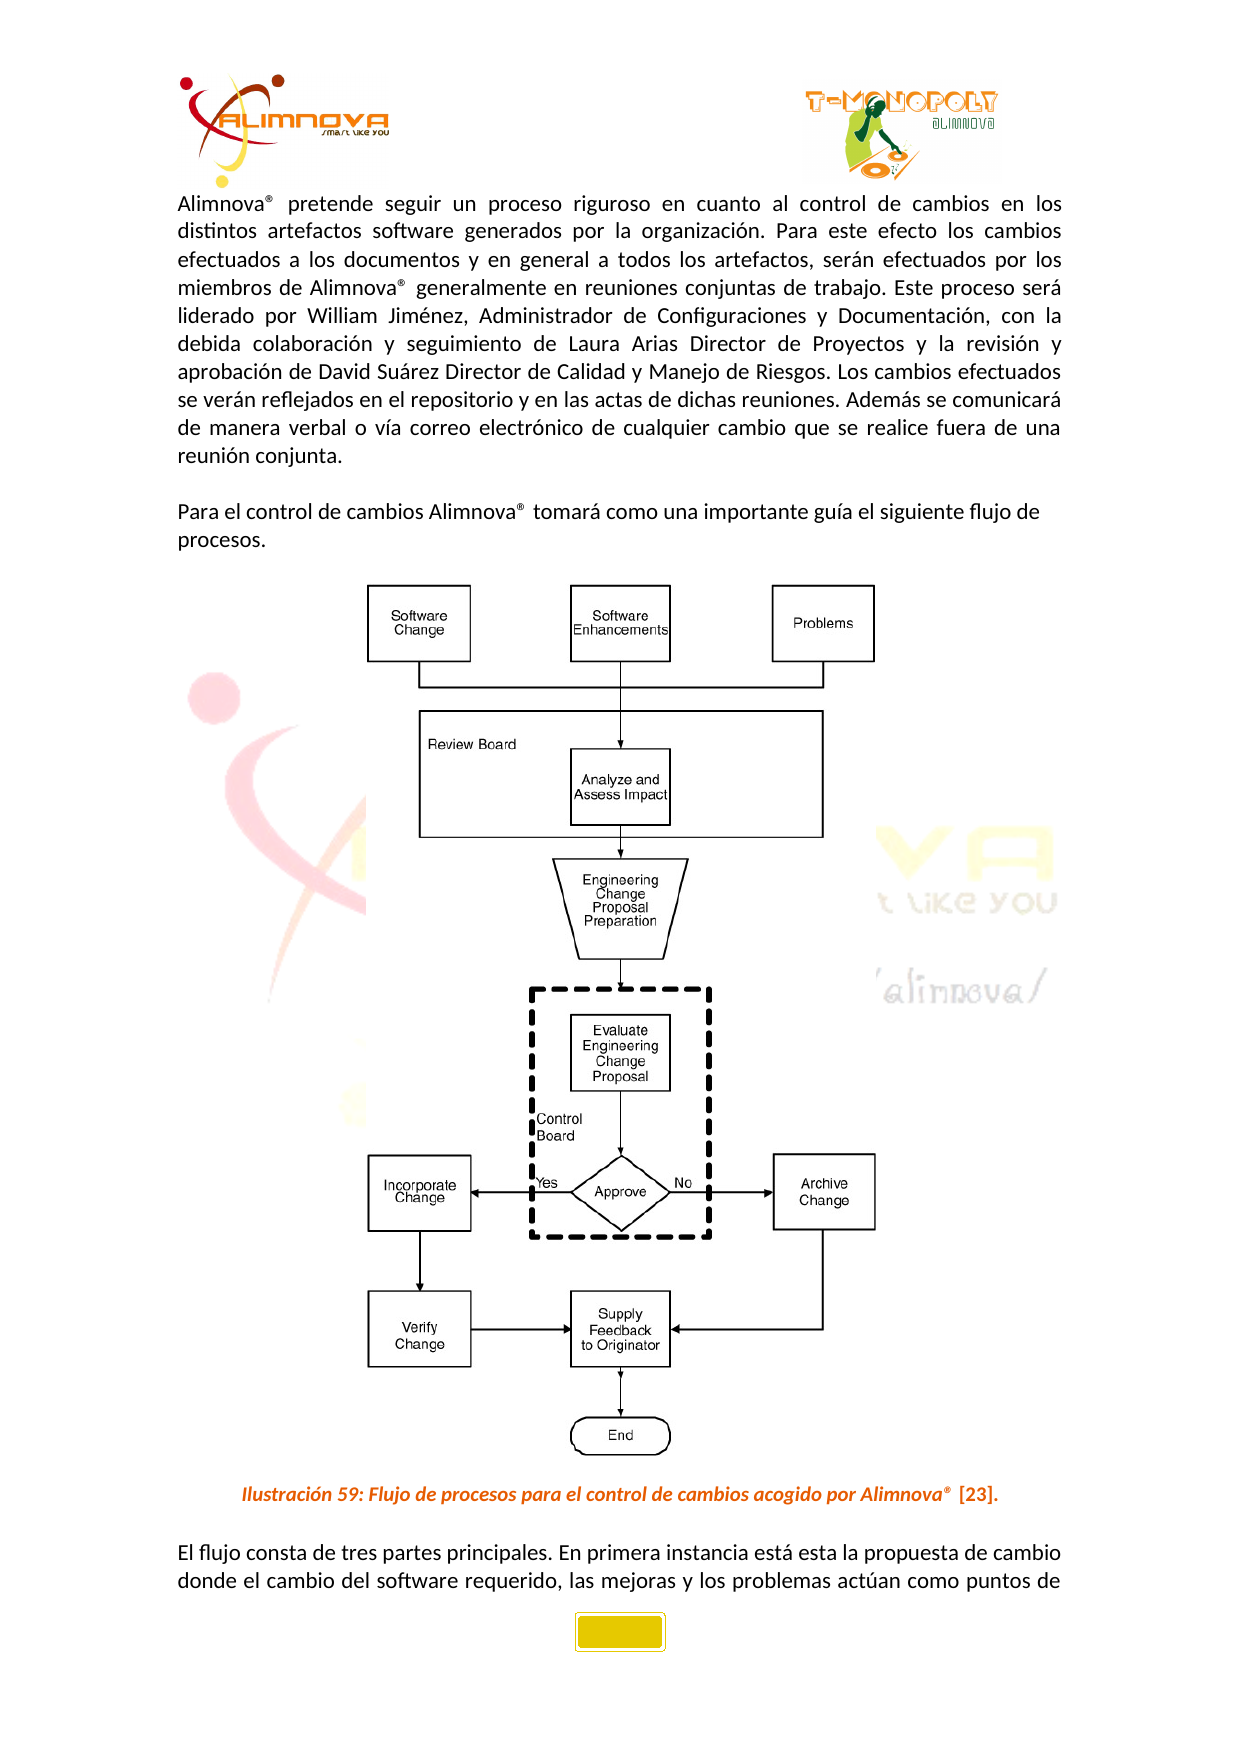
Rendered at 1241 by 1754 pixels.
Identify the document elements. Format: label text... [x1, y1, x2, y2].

picture [177, 73, 389, 189]
text Para el control de cambios Alimnova® tomará como una importante guía el siguiente flujo de procesos. [177, 497, 1063, 553]
text Alimnova® pretende seguir un proceso riguroso en cuanto al control de cambios en los distintos artefactos software generados por la organización. Para este efecto los cambios efectuados a los documentos y en general a todos los artefactos, serán efectuados por los miembros de Alimnova® generalmente en reuniones conjuntas de trabajo. Este proceso será liderado por William Jiménez, Administrador de Configuraciones y Documentación, con la debida colaboración y seguimiento de Laura Arias Director de Proyectos y la revisión y aprobación de David Suárez Director de Calidad y Manejo de Riesgos. Los cambios efectuados se verán reflejados en el repositorio y en las actas de dichas reuniones. Además se comunicará de manera verbal o vía correo electrónico de cualquier cambio que se realice fuera de una reunión conjunta. [177, 189, 1063, 469]
picture [366, 583, 876, 1456]
picture [802, 79, 1002, 184]
